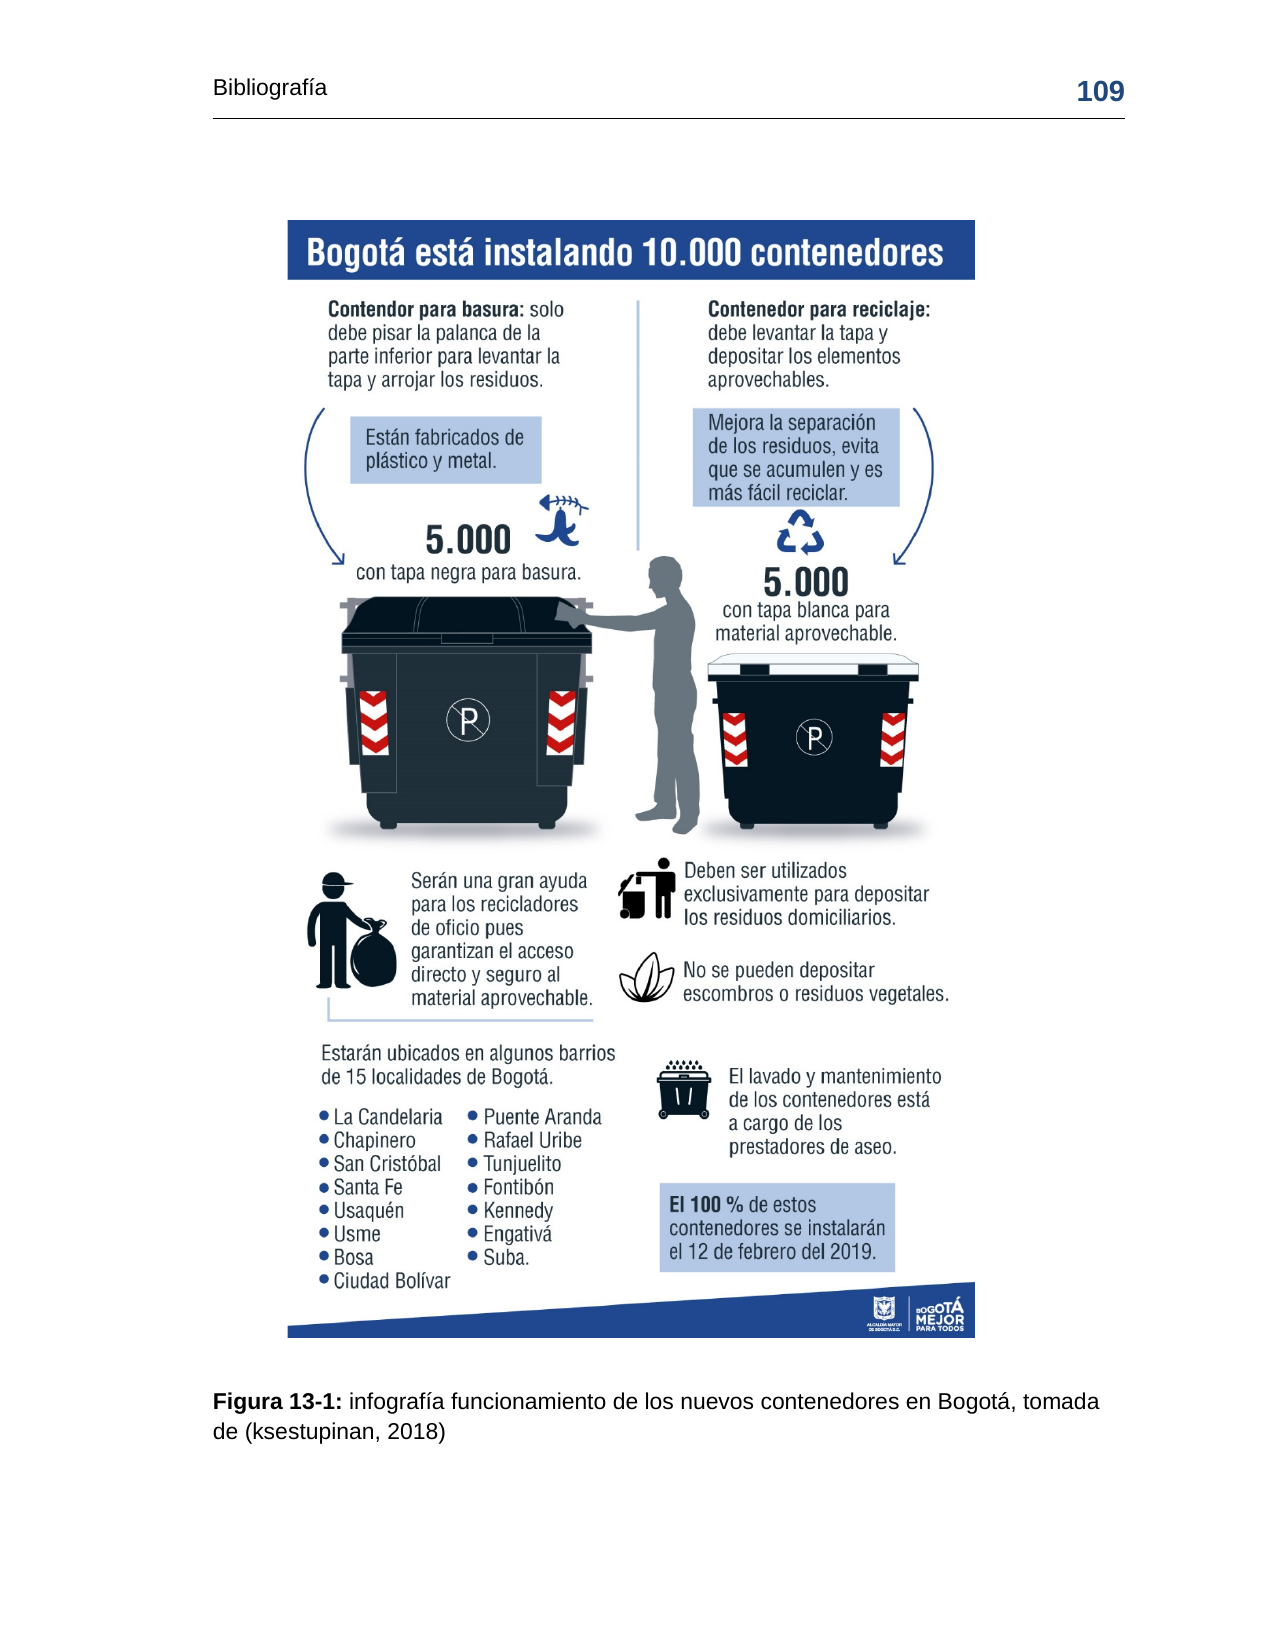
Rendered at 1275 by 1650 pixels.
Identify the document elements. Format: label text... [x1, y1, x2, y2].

picture [287, 220, 975, 1338]
text Figura 13-1: infografía funcionamiento de los nuevos contenedores en Bogotá, tomada de (ksestupinan, 2018) [213, 1388, 1125, 1444]
